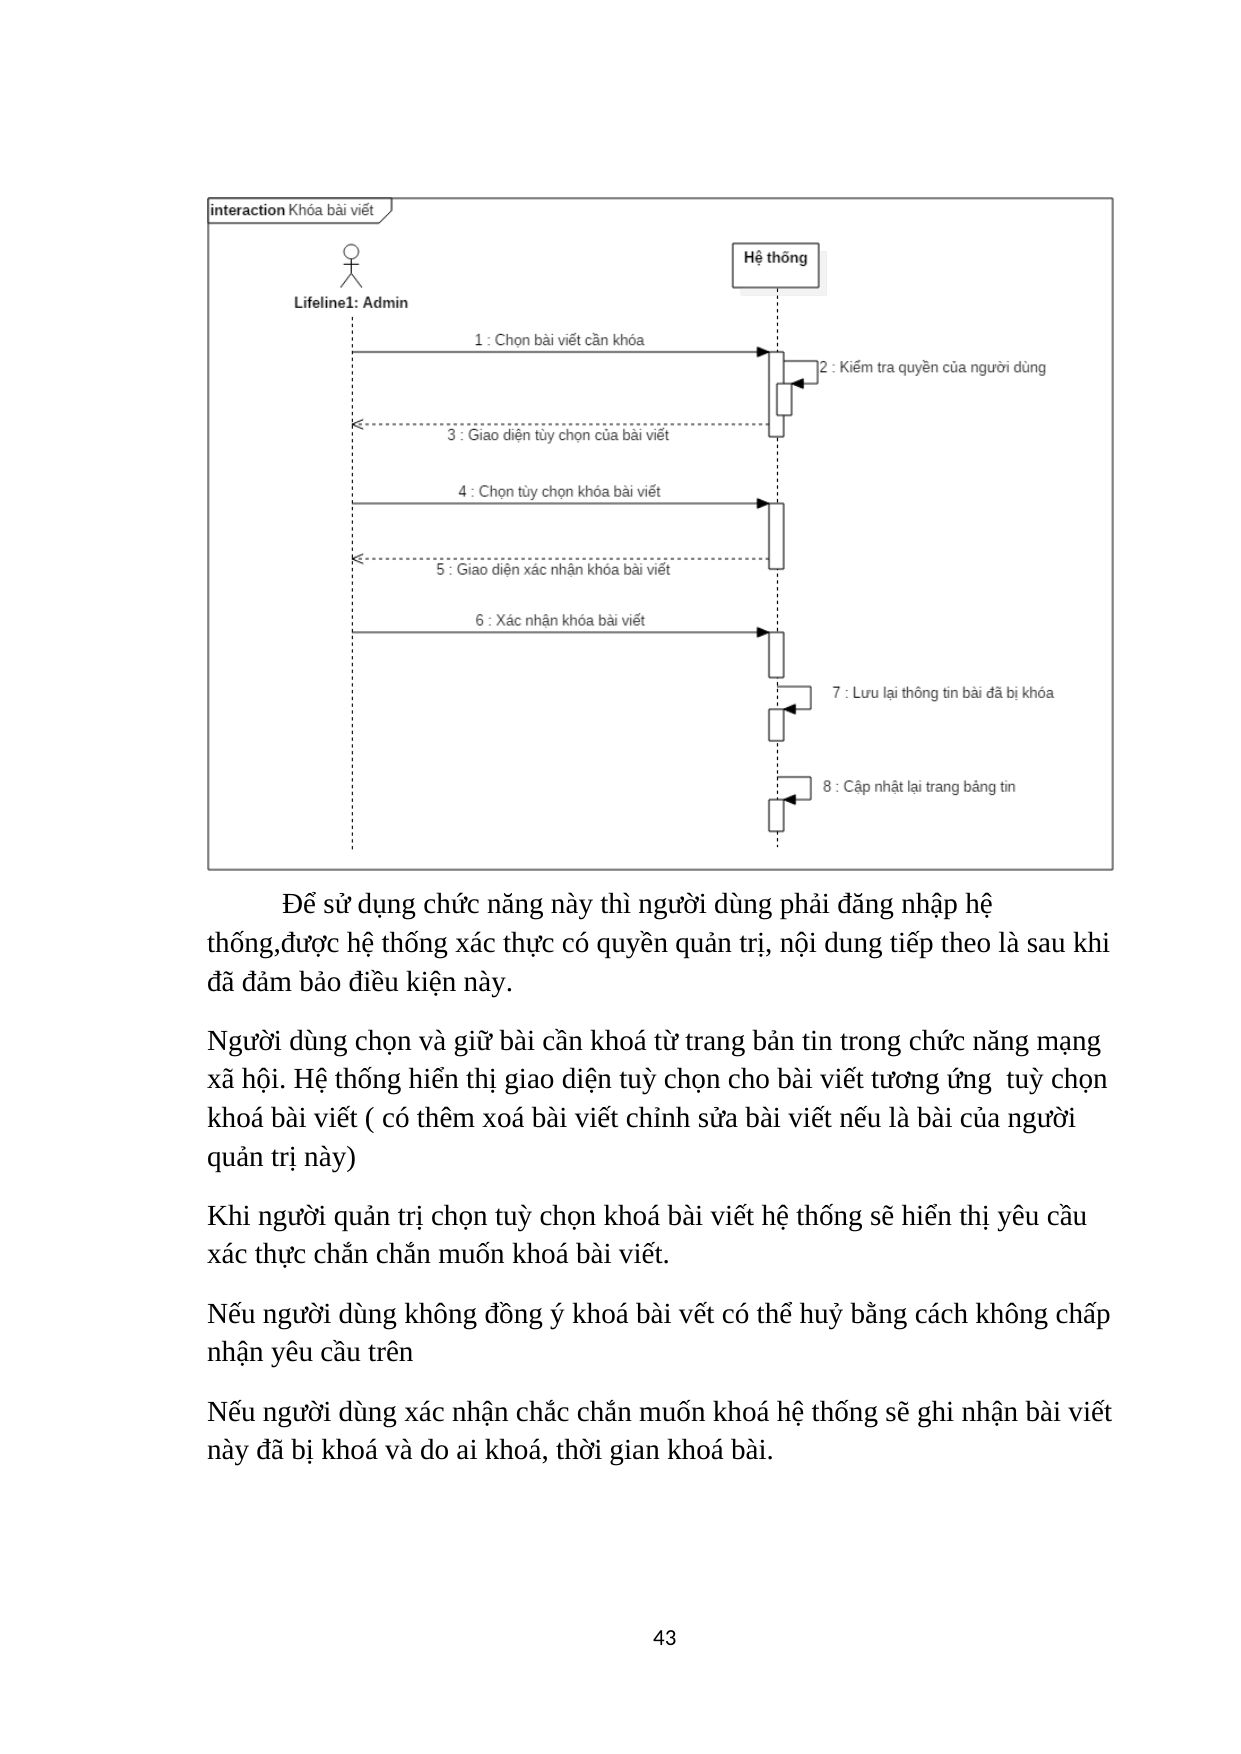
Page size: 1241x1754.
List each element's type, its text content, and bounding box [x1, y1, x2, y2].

picture [199, 190, 1117, 878]
text Nếu người dùng xác nhận chắc chắn muốn khoá hệ thống sẽ ghi nhận bài viết này đã bị khoá và do ai khoá, thời gian khoá bài. [207, 1394, 1122, 1466]
text Nếu người dùng không đồng ý khoá bài vết có thể huỷ bằng cách không chấp nhận yêu cầu trên [207, 1296, 1122, 1368]
text Người dùng chọn và giữ bài cần khoá từ trang bản tin trong chức năng mạng xã hội. Hệ thống hiển thị giao diện tuỳ chọn cho bài viết tương ứng tuỳ chọn khoá bài viết ( có thêm xoá bài viết chỉnh sửa bài viết nếu là bài của người quản trị này) [207, 1023, 1122, 1172]
text Khi người quản trị chọn tuỳ chọn khoá bài viết hệ thống sẽ hiển thị yêu cầu xác thực chắn chắn muốn khoá bài viết. [207, 1198, 1122, 1270]
